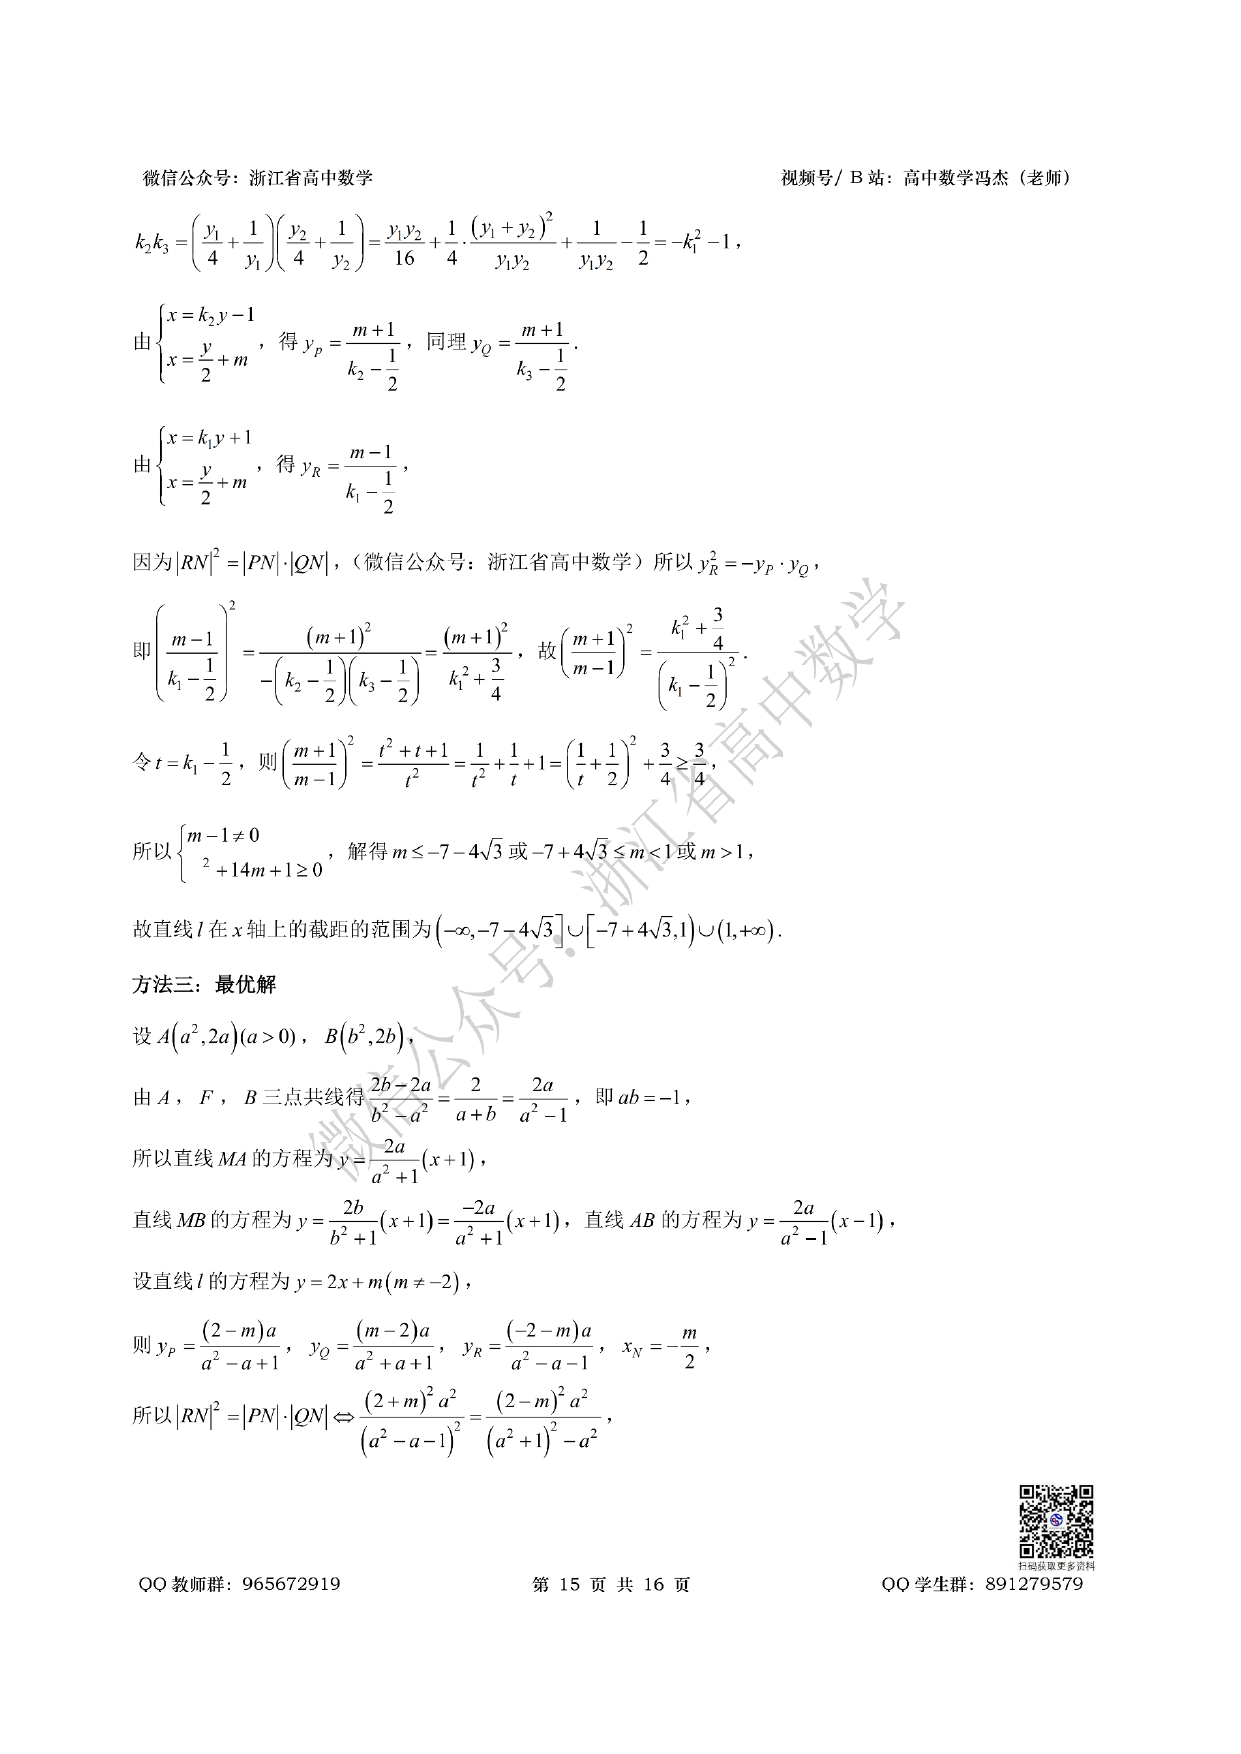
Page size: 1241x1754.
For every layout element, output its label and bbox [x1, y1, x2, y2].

picture [115, 162, 1126, 1592]
